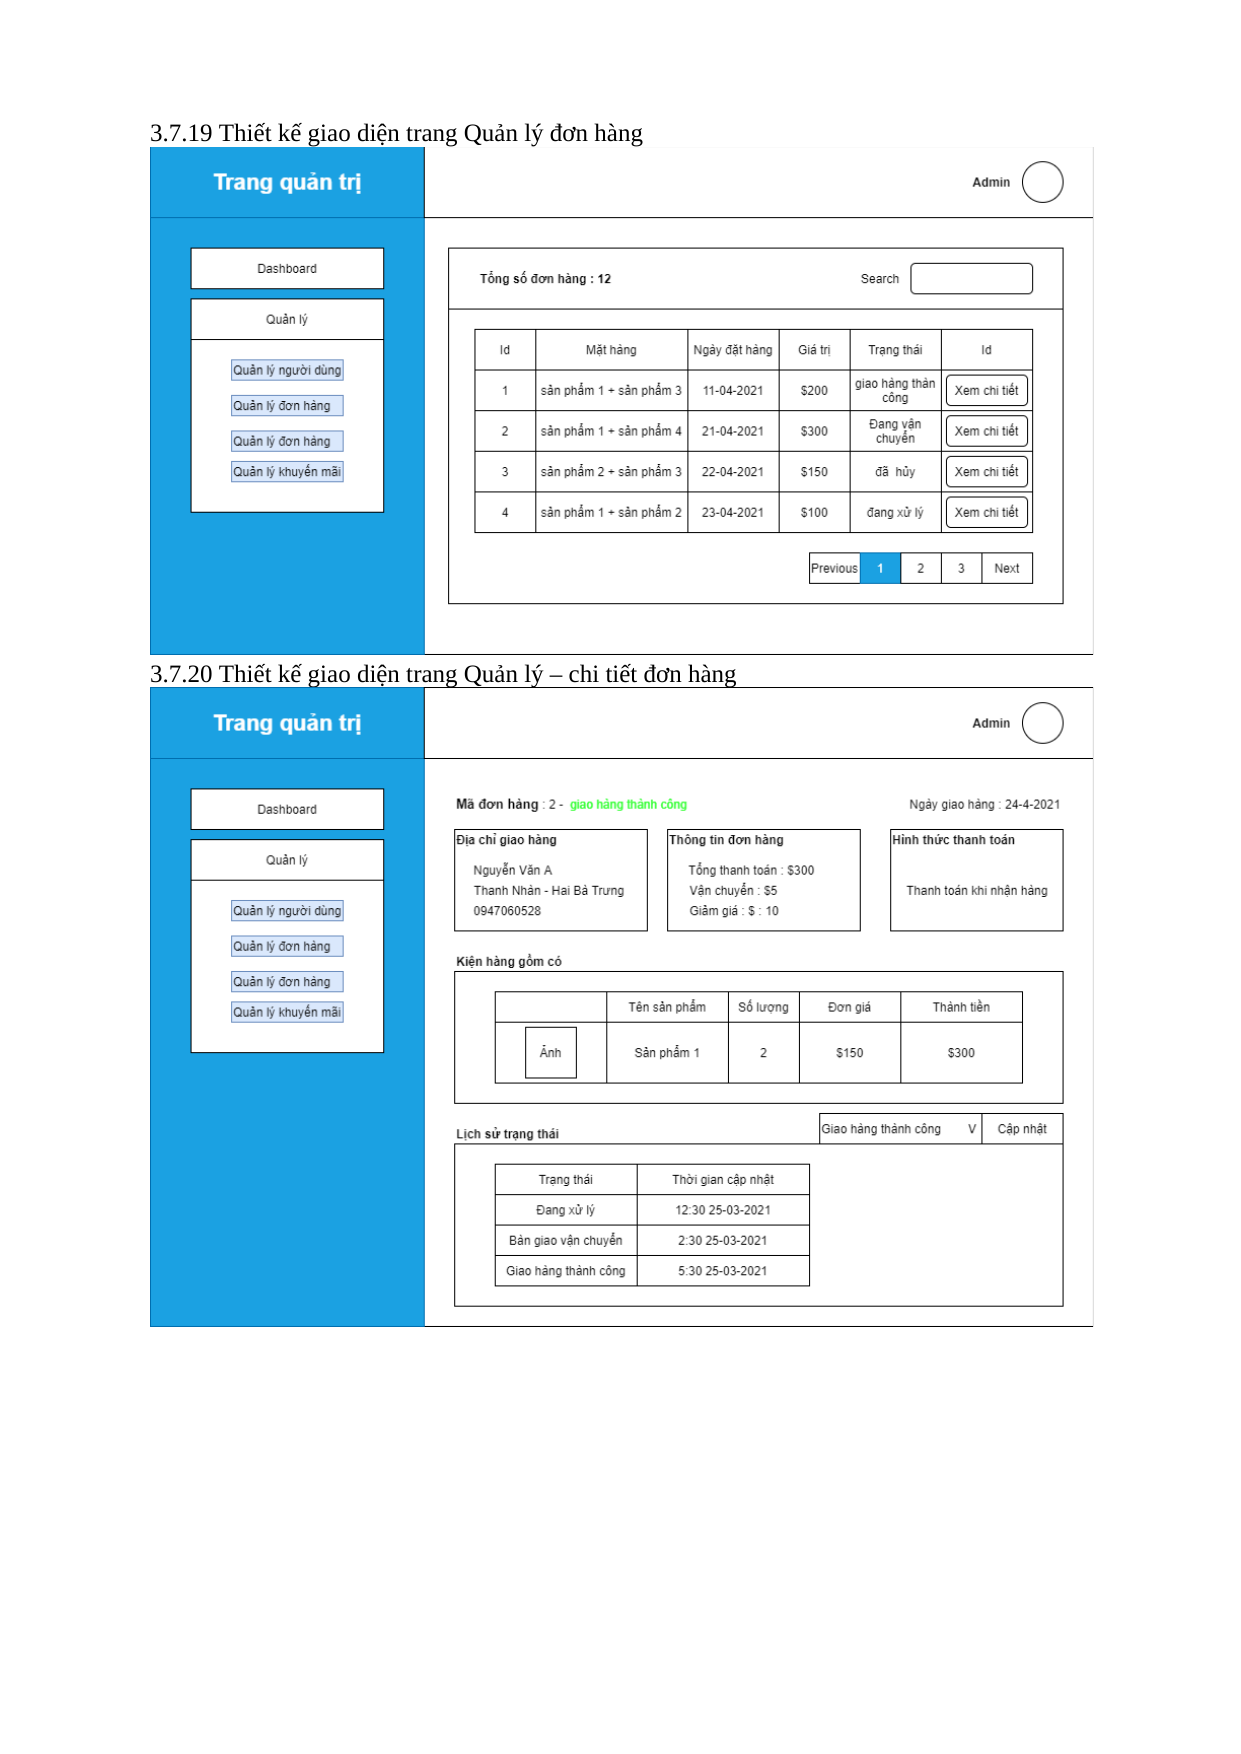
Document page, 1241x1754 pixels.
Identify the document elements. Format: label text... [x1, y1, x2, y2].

subtitle 3.7.20 Thiết kế giao diện trang Quản lý – chi tiết đơn hàng [150, 659, 1094, 687]
picture [150, 687, 1094, 1327]
picture [150, 147, 1094, 655]
subtitle 3.7.19 Thiết kế giao diện trang Quản lý đơn hàng [150, 118, 1094, 147]
